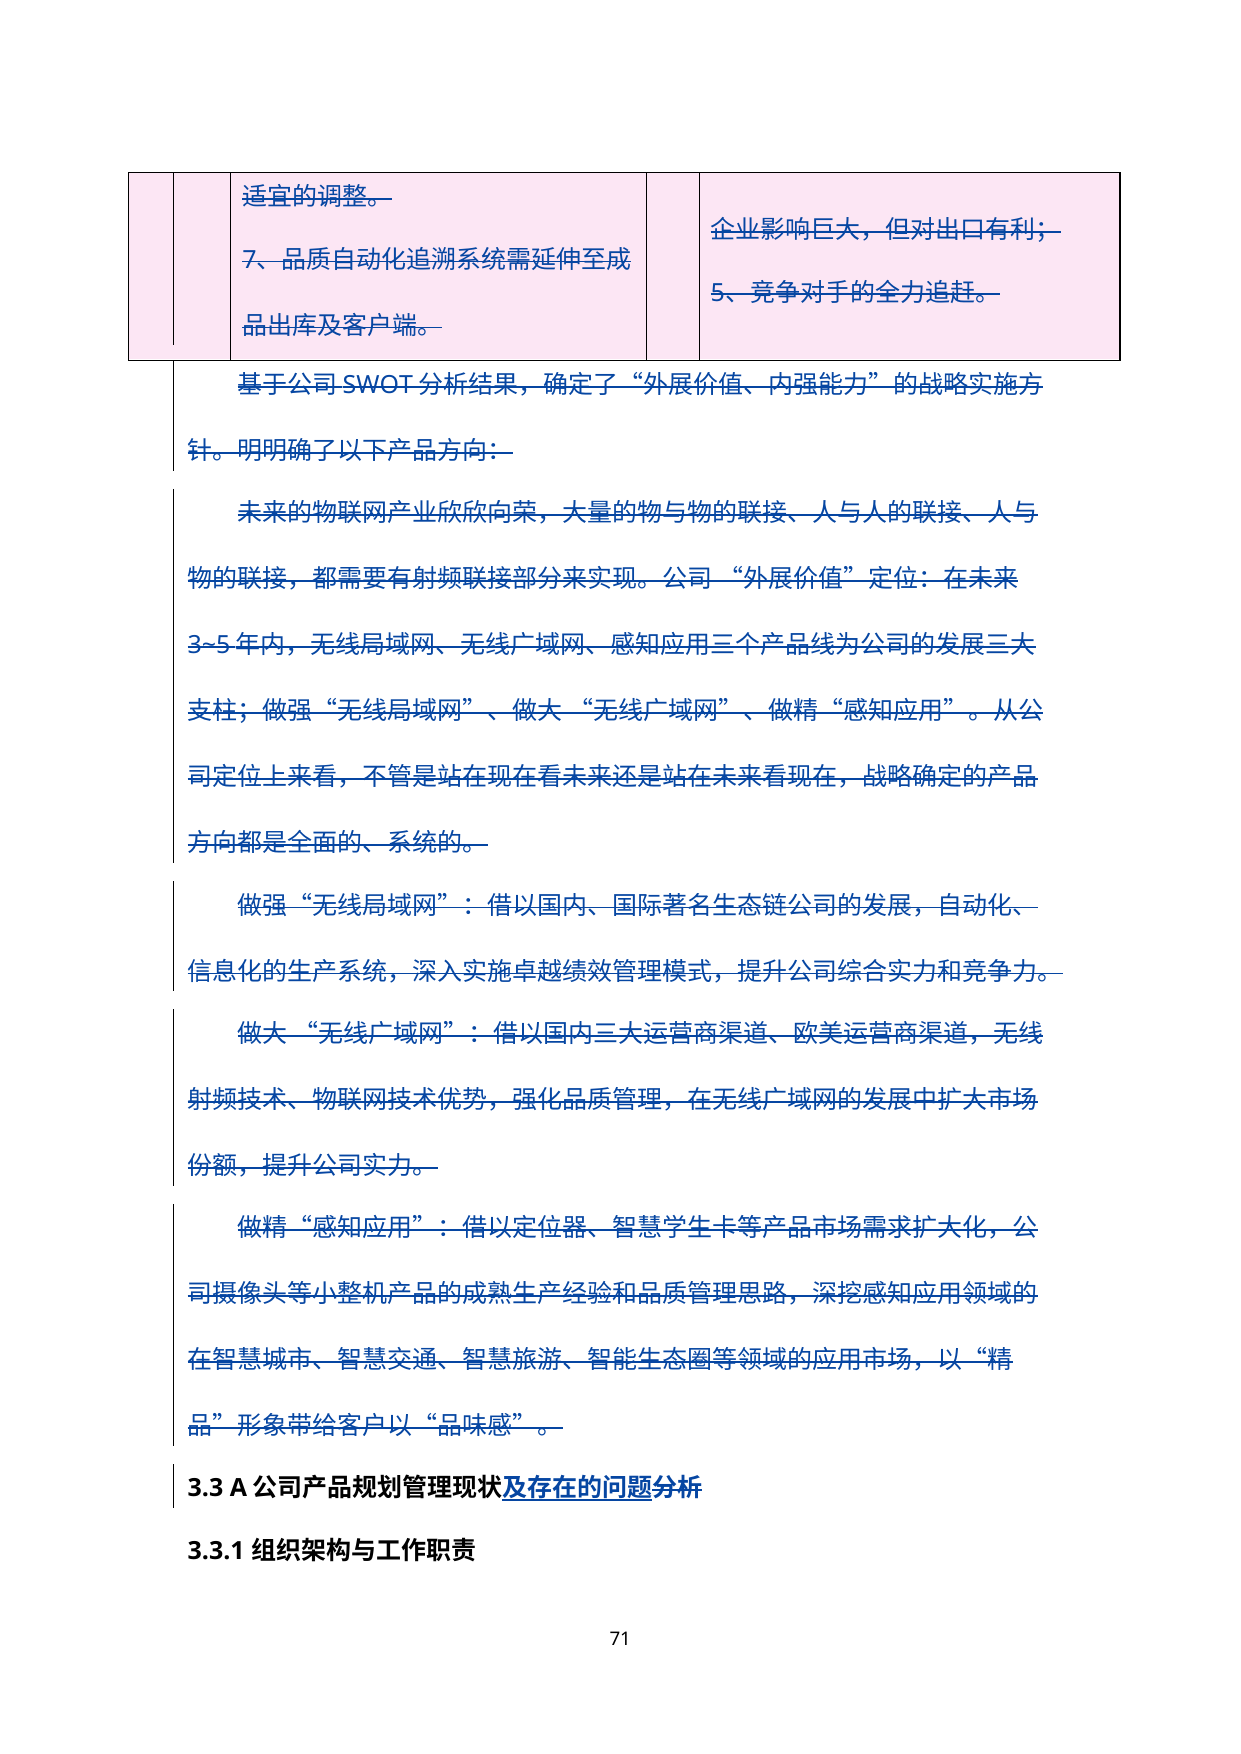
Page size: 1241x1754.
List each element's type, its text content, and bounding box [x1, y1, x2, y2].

text 3.3 A公司产品规划管理现状 [187, 1464, 1053, 1508]
text 3.3.1 组织架构与工作职责 [187, 1526, 1053, 1570]
